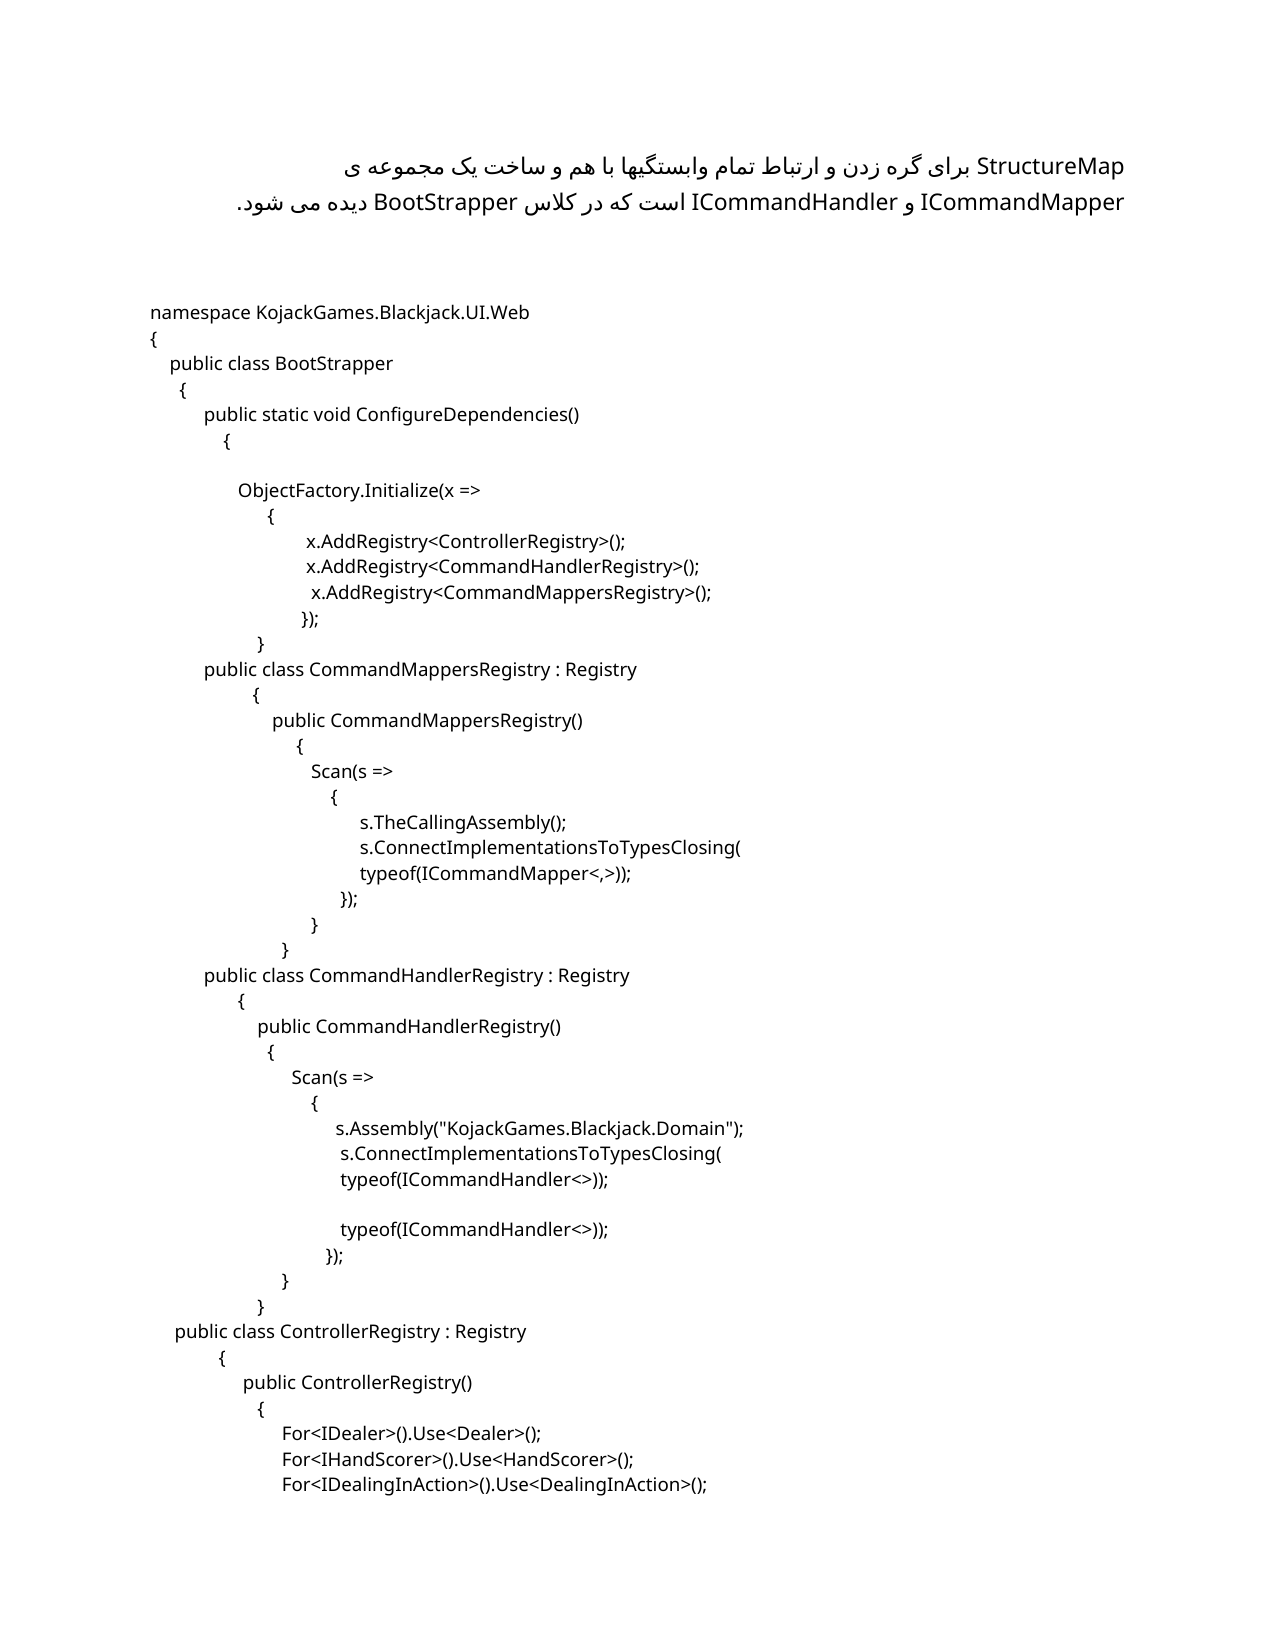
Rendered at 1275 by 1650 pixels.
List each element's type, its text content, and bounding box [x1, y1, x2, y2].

text } [150, 630, 1125, 656]
text typeof(ICommandHandler<>)); [150, 1216, 1125, 1242]
text typeof(ICommandHandler<>)); [150, 1166, 1125, 1192]
text StructureMap برای گره زدن و ارتباط تمام وابستگیها با هم و ساخت یک مجموعه ی ICommandMapper و ICommandHandler است که در کلاس BootStrapper دیده می شود. [150, 150, 1125, 217]
text s.ConnectImplementationsToTypesClosing( [150, 1141, 1125, 1166]
text } [150, 1293, 1125, 1318]
text { [150, 732, 1125, 758]
text s.TheCallingAssembly(); [150, 809, 1125, 834]
text }); [150, 1242, 1125, 1267]
text public class CommandHandlerRegistry : Registry [150, 962, 1125, 988]
text For<IDealer>().Use<Dealer>(); [150, 1421, 1125, 1446]
text For<IDealingInAction>().Use<DealingInAction>(); [150, 1472, 1125, 1497]
text { [150, 503, 1125, 528]
text public CommandHandlerRegistry() [150, 1013, 1125, 1039]
text } [150, 1267, 1125, 1293]
text public static void ConfigureDependencies() [150, 402, 1125, 427]
text namespace KojackGames.Blackjack.UI.Web [150, 299, 1125, 325]
text Scan(s => [150, 758, 1125, 783]
text x.AddRegistry<ControllerRegistry>(); [150, 528, 1125, 554]
text { [150, 376, 1125, 402]
text ObjectFactory.Initialize(x => [150, 477, 1125, 503]
text x.AddRegistry<CommandMappersRegistry>(); [150, 579, 1125, 605]
text public ControllerRegistry() [150, 1369, 1125, 1395]
text }); [150, 886, 1125, 911]
text } [150, 911, 1125, 937]
text public CommandMappersRegistry() [150, 707, 1125, 732]
text }); [150, 605, 1125, 630]
text { [150, 1090, 1125, 1115]
text s.ConnectImplementationsToTypesClosing( [150, 834, 1125, 860]
text { [150, 325, 1125, 351]
text typeof(ICommandMapper<,>)); [150, 860, 1125, 886]
text x.AddRegistry<CommandHandlerRegistry>(); [150, 554, 1125, 579]
text { [150, 681, 1125, 707]
text For<IHandScorer>().Use<HandScorer>(); [150, 1446, 1125, 1472]
text { [150, 783, 1125, 809]
text public class CommandMappersRegistry : Registry [150, 656, 1125, 681]
text } [150, 937, 1125, 962]
text public class BootStrapper [150, 351, 1125, 376]
text { [150, 427, 1125, 453]
text { [150, 1395, 1125, 1421]
text Scan(s => [150, 1064, 1125, 1090]
text { [150, 1039, 1125, 1064]
text { [150, 1344, 1125, 1369]
text s.Assembly("KojackGames.Blackjack.Domain"); [150, 1115, 1125, 1141]
text { [150, 988, 1125, 1013]
text public class ControllerRegistry : Registry [150, 1318, 1125, 1344]
